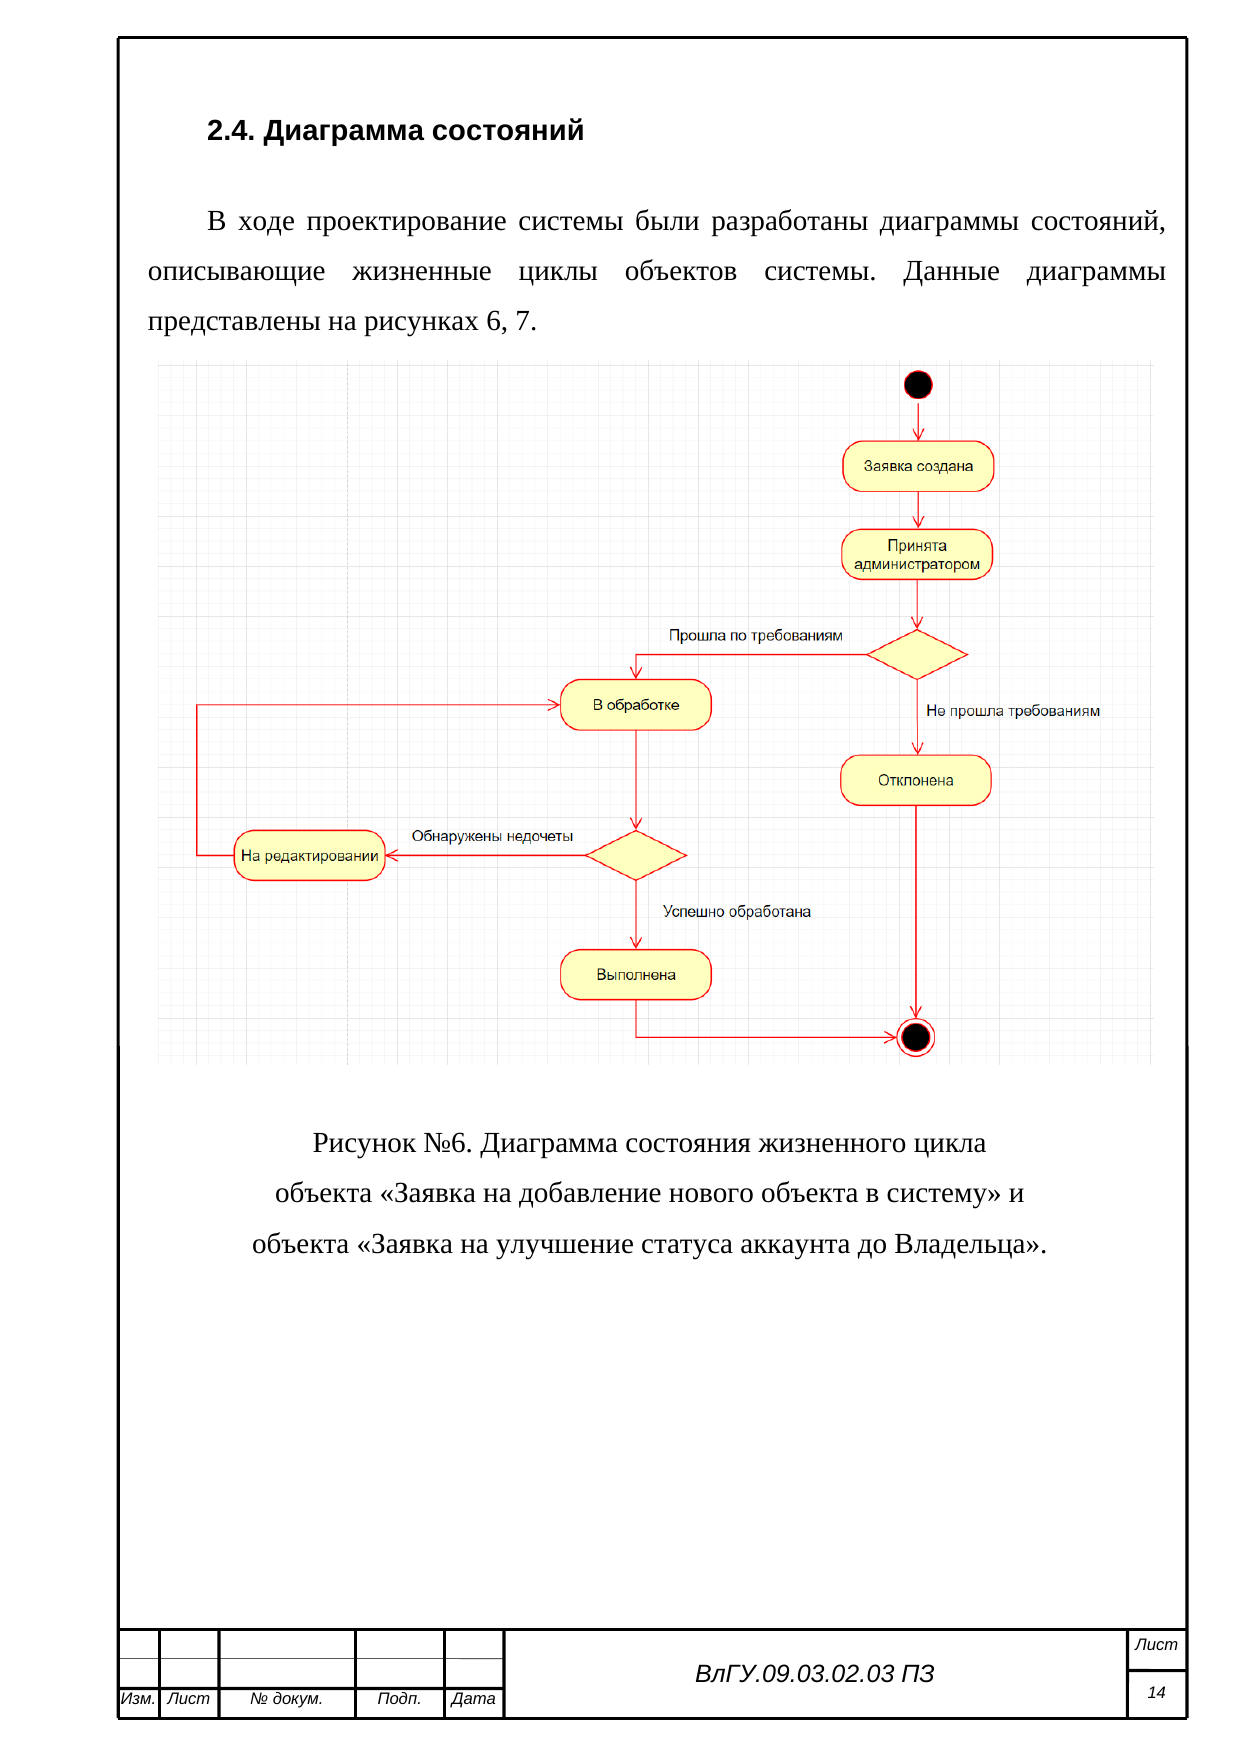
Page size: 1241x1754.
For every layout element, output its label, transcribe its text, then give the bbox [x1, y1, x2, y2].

text В ходе проектирование системы были разработаны диаграммы состояний, описывающие жизненные циклы объектов системы. Данные диаграммы представлены на рисунках 6, 7. [148, 203, 1167, 337]
text объекта «Заявка на улучшение статуса аккаунта до Владельца». [118, 1226, 1181, 1259]
picture [156, 360, 1154, 1064]
subtitle 2.4. Диаграмма состояний [148, 113, 1194, 146]
text объекта «Заявка на добавление нового объекта в систему» и [118, 1176, 1181, 1209]
